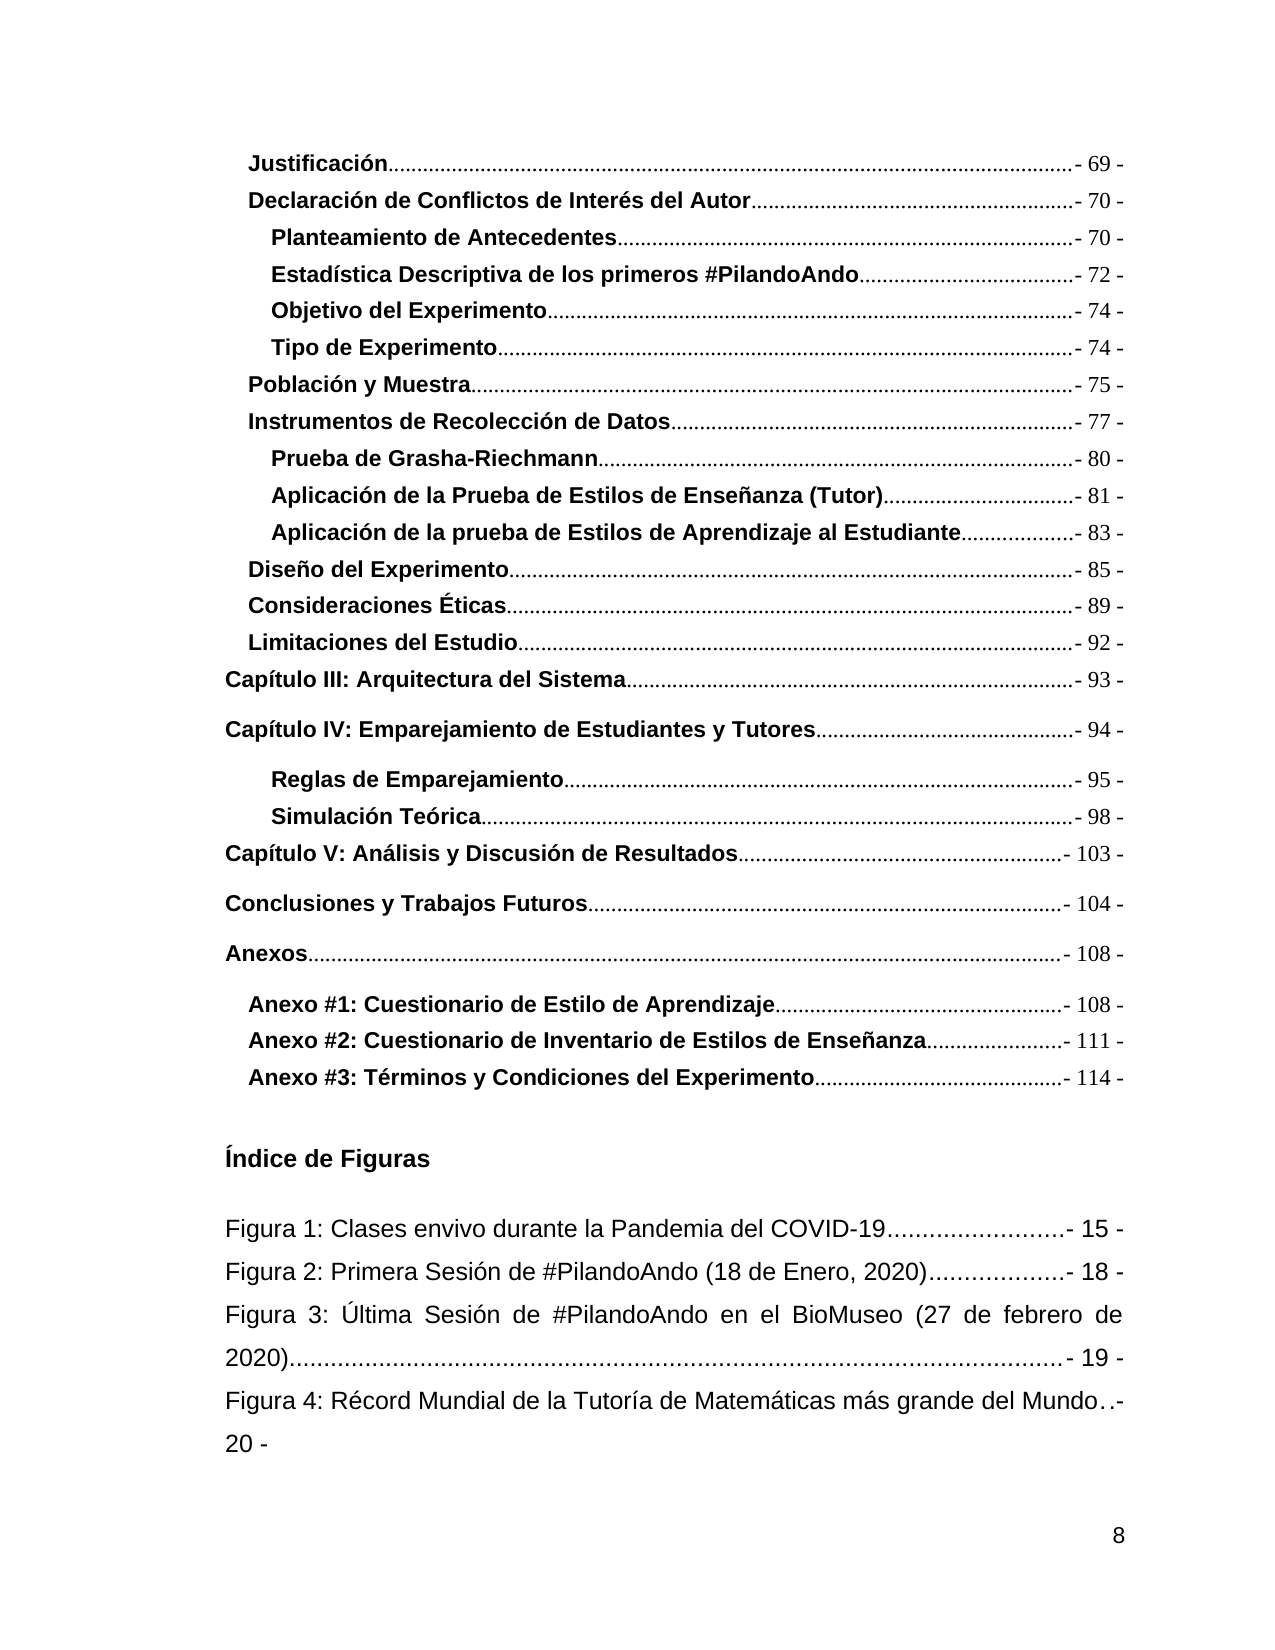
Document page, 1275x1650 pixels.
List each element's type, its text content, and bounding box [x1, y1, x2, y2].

text Índice de Figuras [225, 1144, 1125, 1173]
text Figura 1: Clases envivo durante la Pandemia del COVID-19 - 15 - [225, 1214, 1125, 1242]
text Figura 4: Récord Mundial de la Tutoría de Matemáticas más grande del Mundo - 20 - [225, 1386, 1125, 1458]
text Figura 2: Primera Sesión de #PilandoAndo (18 de Enero, 2020) - 18 - [225, 1257, 1125, 1286]
text Figura 3: Última Sesión de #PilandoAndo en el BioMuseo (27 de febrero de 2020) - 19 - [225, 1300, 1125, 1372]
